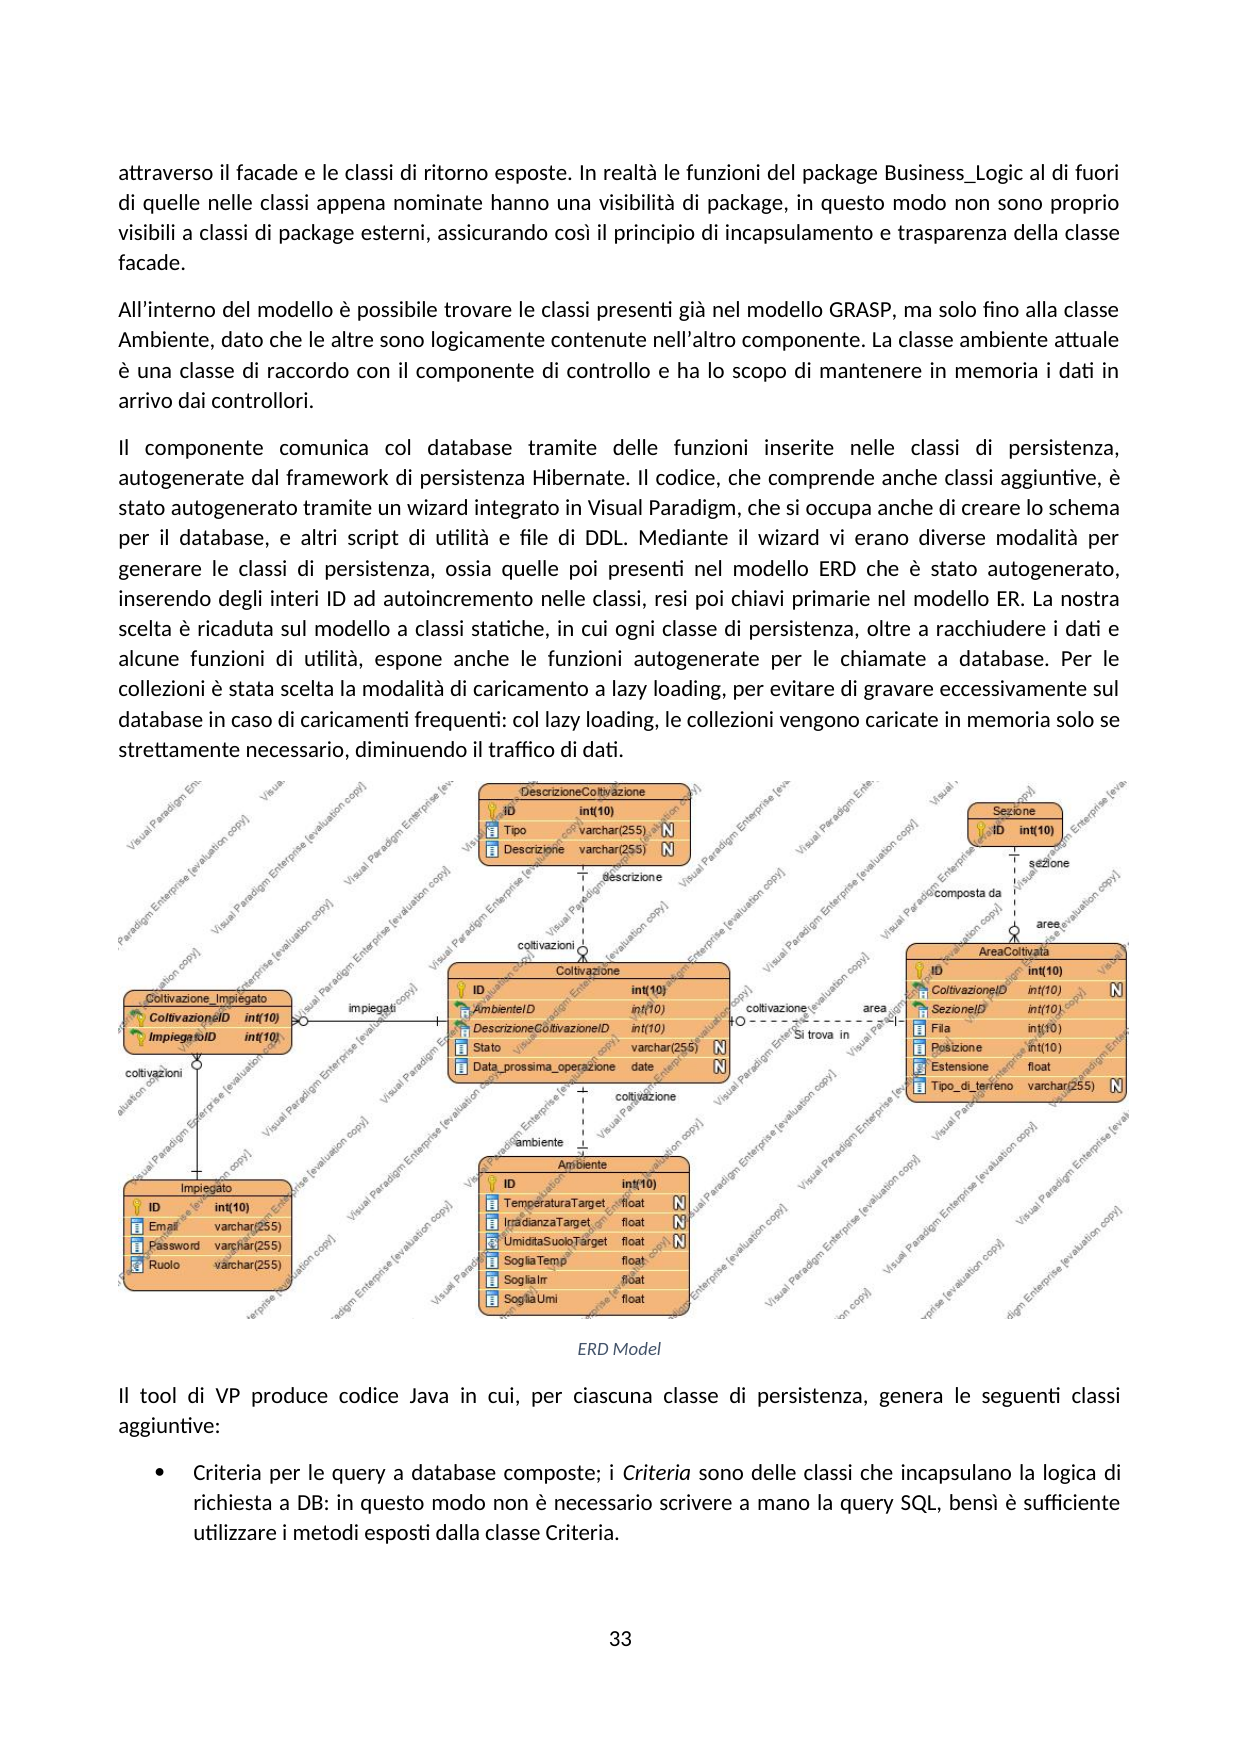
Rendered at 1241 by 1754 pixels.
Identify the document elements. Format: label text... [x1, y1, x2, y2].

text Il tool di VP produce codice Java in cui, per ciascuna classe di persistenza, genera le seguenti classi aggiuntive: [118, 1381, 1122, 1439]
text ERD Model [118, 1337, 1122, 1360]
text Il componente comunica col database tramite delle funzioni inserite nelle classi di persistenza, autogenerate dal framework di persistenza Hibernate. Il codice, che comprende anche classi aggiuntive, è stato autogenerato tramite un wizard integrato in Visual Paradigm, che si occupa anche di creare lo schema per il database, e altri script di utilità e file di DDL. Mediante il wizard vi erano diverse modalità per generare le classi di persistenza, ossia quelle poi presenti nel modello ERD che è stato autogenerato, inserendo degli interi ID ad autoincremento nelle classi, resi poi chiavi primarie nel modello ER. La nostra scelta è ricaduta sul modello a classi statiche, in cui ogni classe di persistenza, oltre a racchiudere i dati e alcune funzioni di utilità, espone anche le funzioni autogenerate per le chiamate a database. Per le collezioni è stata scelta la modalità di caricamento a lazy loading, per evitare di gravare eccessivamente sul database in caso di caricamenti frequenti: col lazy loading, le collezioni vengono caricate in memoria solo se strettamente necessario, diminuendo il traffico di dati. [118, 433, 1122, 763]
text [118, 158, 1122, 276]
list Criteria per le query a database composte; i Criteria sono delle classi che incapsulano la logica di richiesta a DB: in questo modo non è necessario scrivere a mano la query SQL, bensì è sufficiente utilizzare i metodi esposti dalla classe Criteria. [156, 1458, 1122, 1547]
text All’interno del modello è possibile trovare le classi presenti già nel modello GRASP, ma solo fino alla classe Ambiente, dato che le altre sono logicamente contenute nell’altro componente. La classe ambiente attuale è una classe di raccordo con il componente di controllo e ha lo scopo di mantenere in memoria i dati in arrivo dai controllori. [118, 295, 1122, 414]
picture [118, 781, 1129, 1319]
